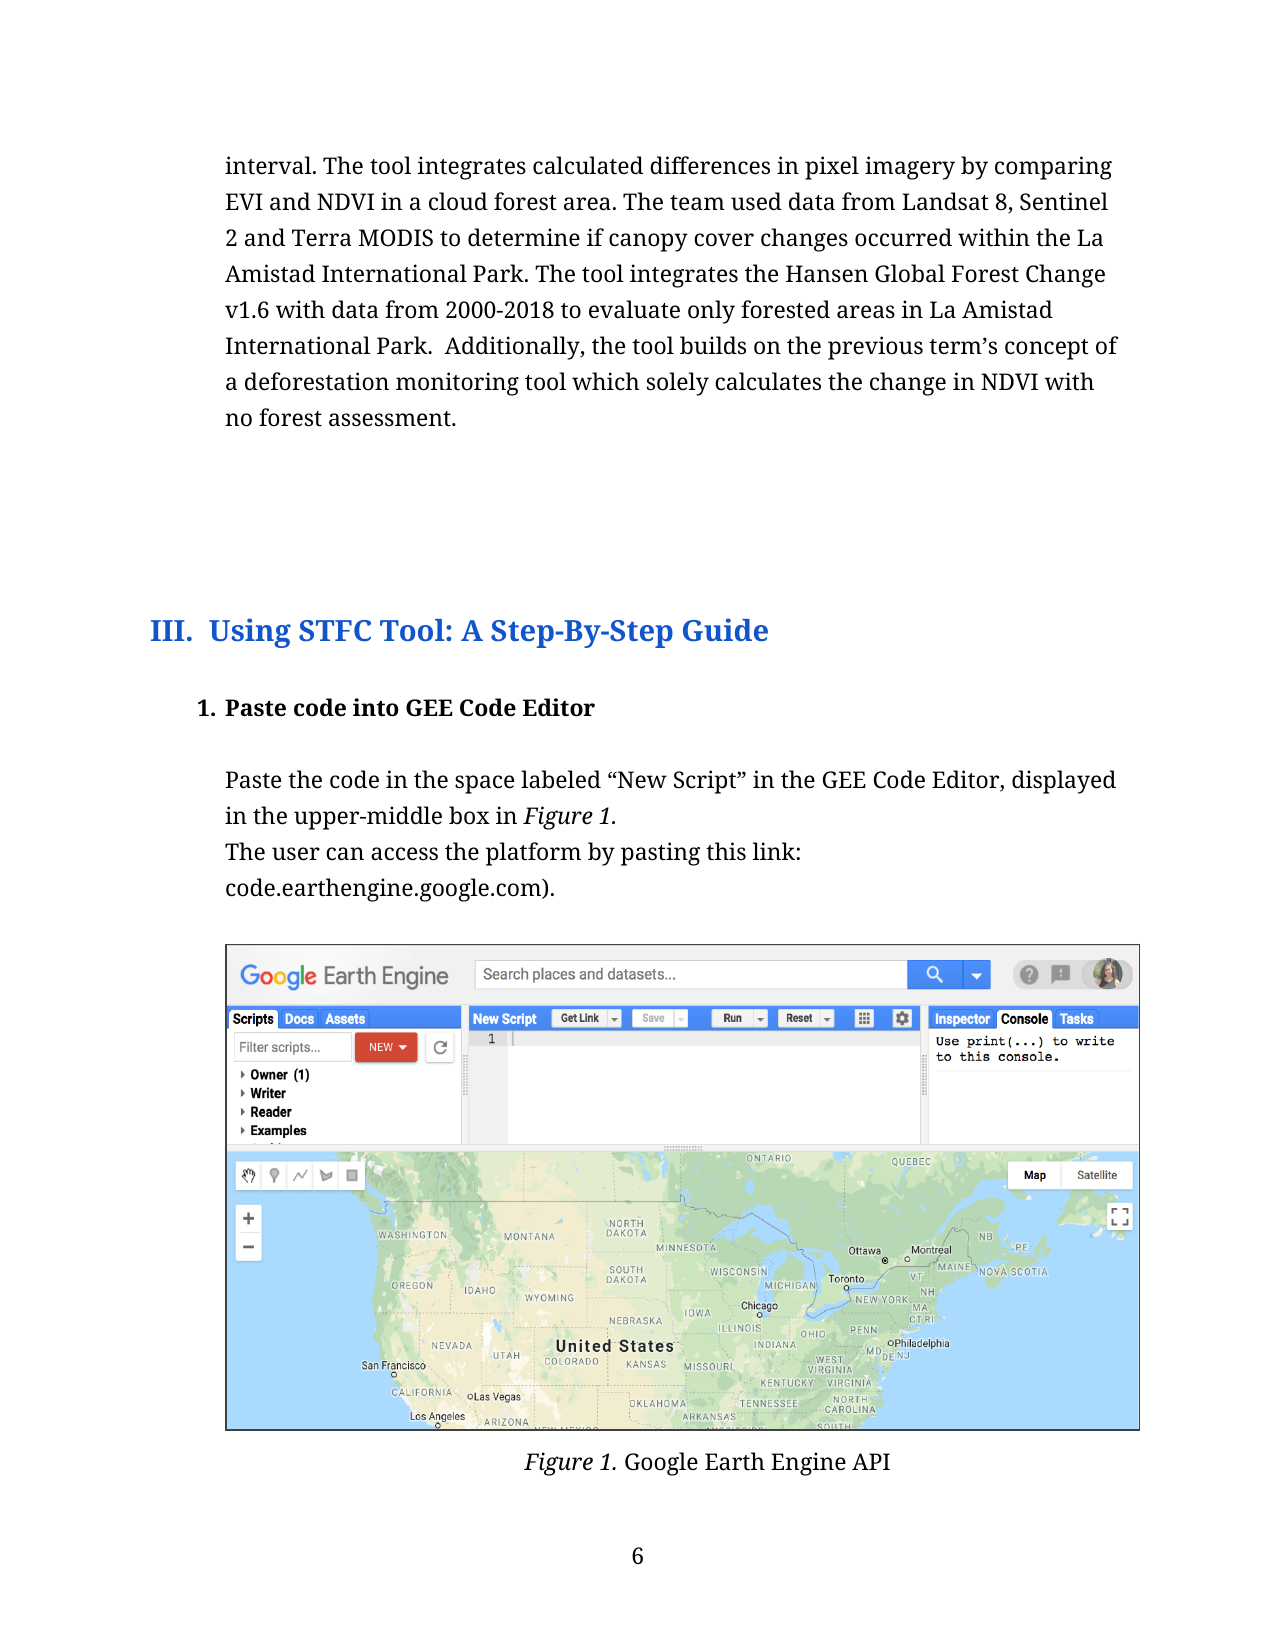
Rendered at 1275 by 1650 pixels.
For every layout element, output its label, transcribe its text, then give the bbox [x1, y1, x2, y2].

text Figure 1. Google Earth Engine API [225, 1431, 1125, 1482]
list Paste code into GEE Code Editor [197, 692, 1125, 723]
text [225, 150, 1125, 433]
text III. Using STFC Tool: A Step-By-Step Guide [150, 610, 1125, 650]
picture [227, 945, 1139, 1429]
text Paste the code in the space labeled “New Script” in the GEE Code Editor, displayed in the upper-middle box in Figure 1. [225, 764, 1125, 831]
text The user can access the platform by pasting this link: code.earthengine.google.com). [225, 836, 1125, 903]
